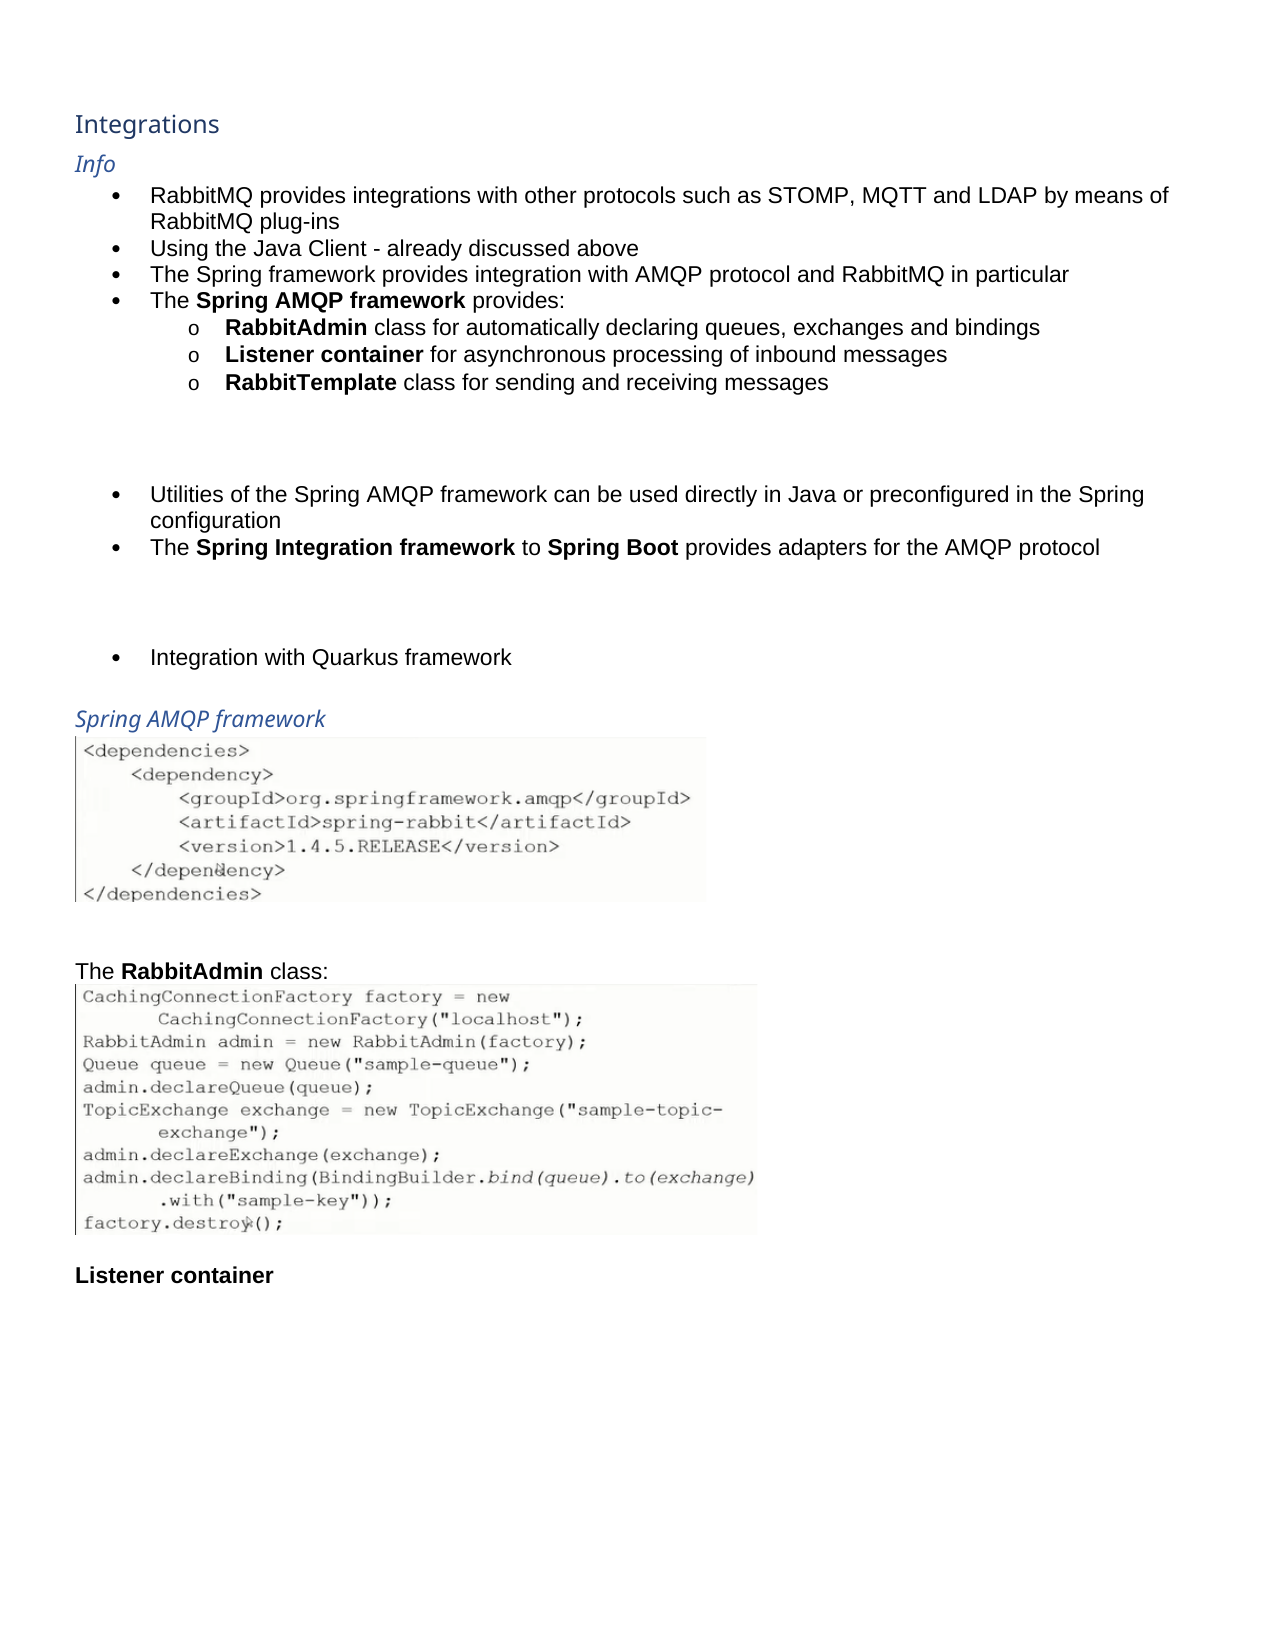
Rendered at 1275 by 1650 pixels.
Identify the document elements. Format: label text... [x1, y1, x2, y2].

subtitle Info [75, 148, 1200, 179]
picture [75, 736, 707, 902]
list RabbitTemplate class for sending and receiving messages [187, 369, 1200, 397]
list The Spring Integration framework to Spring Boot provides adapters for the AMQP protocol [112, 533, 1200, 560]
list The Spring AMQP framework provides: [112, 287, 1200, 314]
subtitle Integrations [75, 107, 1200, 141]
list The Spring framework provides integration with AMQP protocol and RabbitMQ in particular [112, 261, 1200, 287]
list Utilities of the Spring AMQP framework can be used directly in Java or preconfigured in the Spring configuration [112, 481, 1200, 533]
list RabbitAdmin class for automatically declaring queues, exchanges and bindings [187, 314, 1200, 341]
list RabbitMQ provides integrations with other protocols such as STOMP, MQTT and LDAP by means of RabbitMQ plug-ins [112, 182, 1200, 234]
list Using the Java Client - already discussed above [112, 234, 1200, 261]
subtitle Spring AMQP framework [75, 702, 1200, 734]
list Integration with Quarkus framework [112, 644, 1200, 670]
text Listener container [75, 1262, 1200, 1289]
picture [75, 984, 758, 1235]
list Listener container for asynchronous processing of inbound messages [187, 341, 1200, 369]
text The RabbitAdmin class: [75, 958, 1200, 984]
